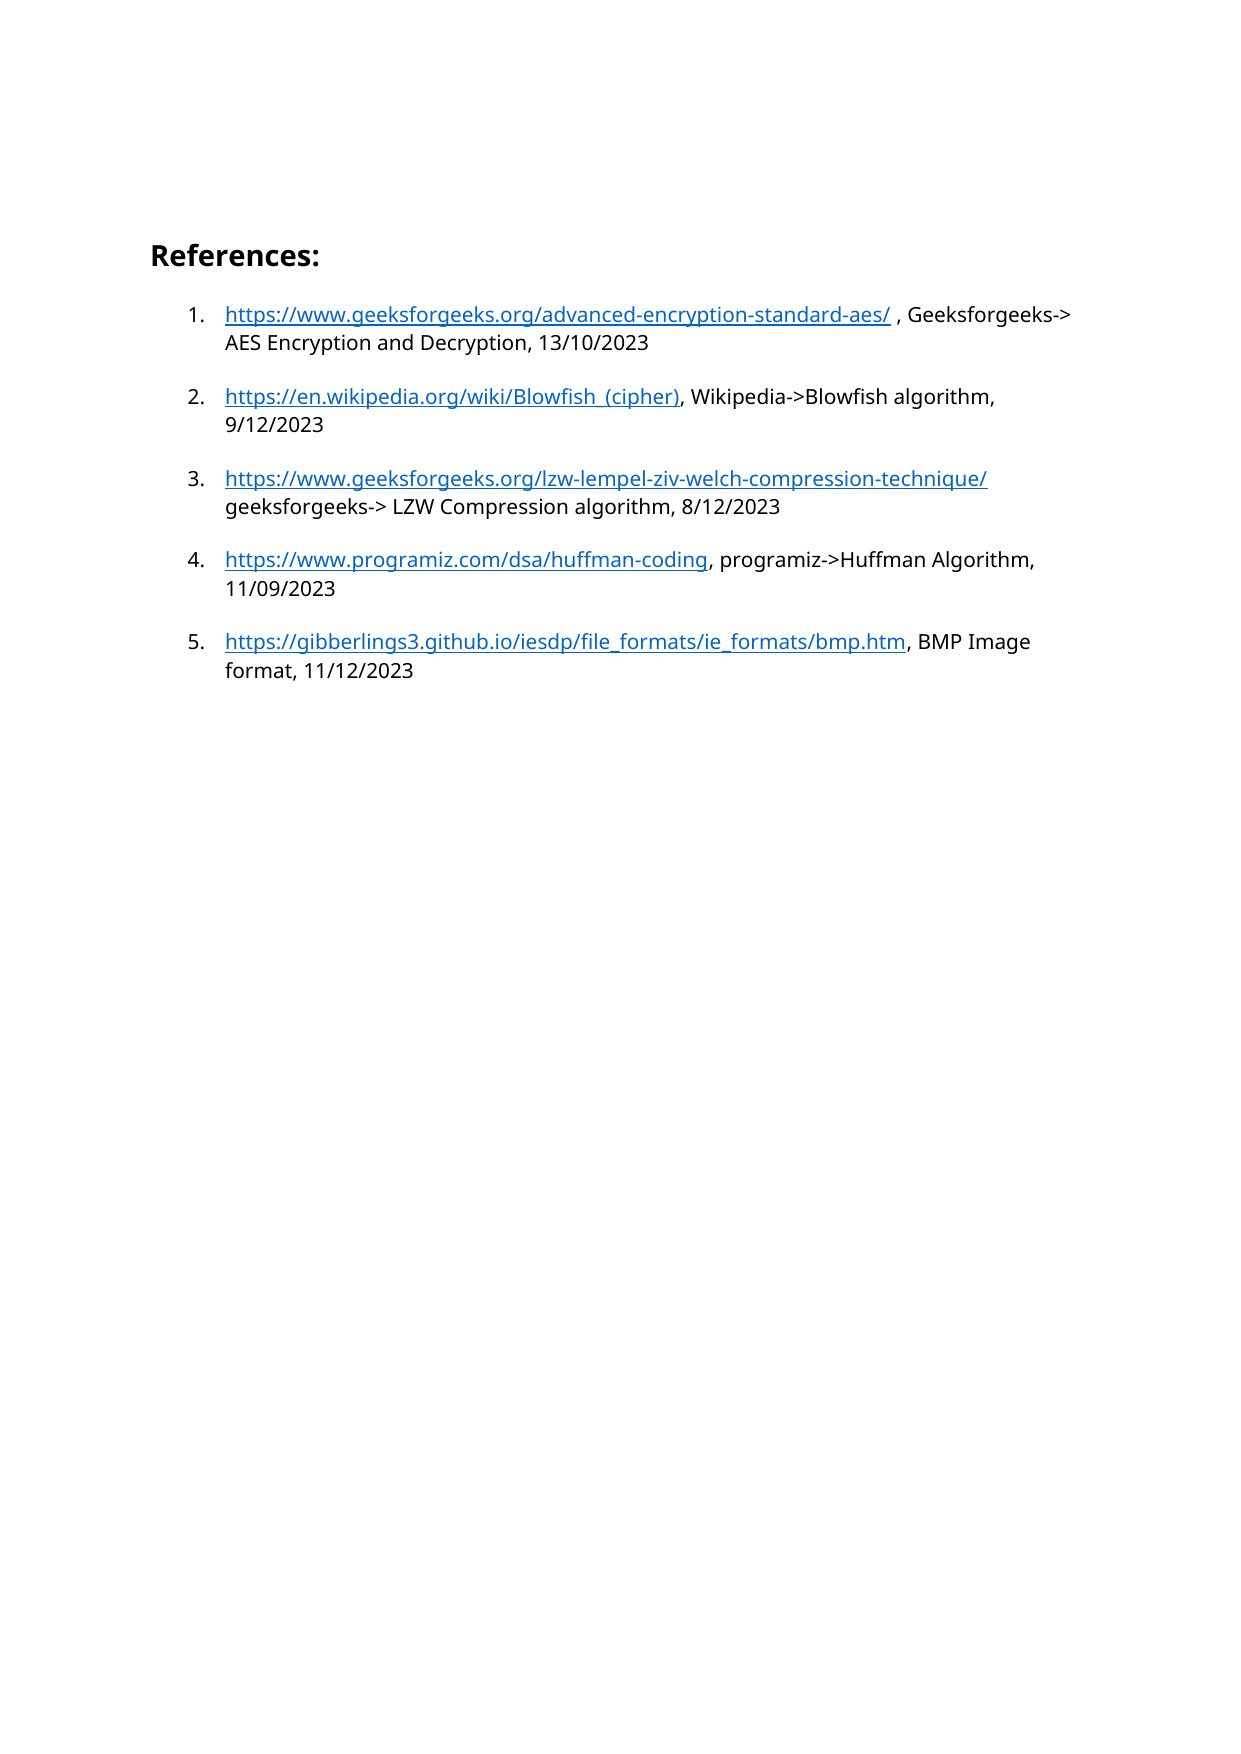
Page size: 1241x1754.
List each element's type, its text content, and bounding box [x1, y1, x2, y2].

subtitle https://www.geeksforgeeks.org/advanced-encryption-standard-aes/ , Geeksforgeeks-> AES Encryption and Decryption, 13/10/2023 [187, 300, 1090, 357]
subtitle https://gibberlings3.github.io/iesdp/file_formats/ie_formats/bmp.htm, BMP Image format, 11/12/2023 [187, 627, 1090, 684]
subtitle https://en.wikipedia.org/wiki/Blowfish_(cipher), Wikipedia->Blowfish algorithm, 9/12/2023 [187, 382, 1090, 439]
subtitle References: [150, 235, 1090, 275]
subtitle https://www.geeksforgeeks.org/lzw-lempel-ziv-welch-compression-technique/ geeksforgeeks-> LZW Compression algorithm, 8/12/2023 [187, 464, 1090, 521]
subtitle https://www.programiz.com/dsa/huffman-coding, programiz->Huffman Algorithm, 11/09/2023 [187, 546, 1090, 602]
